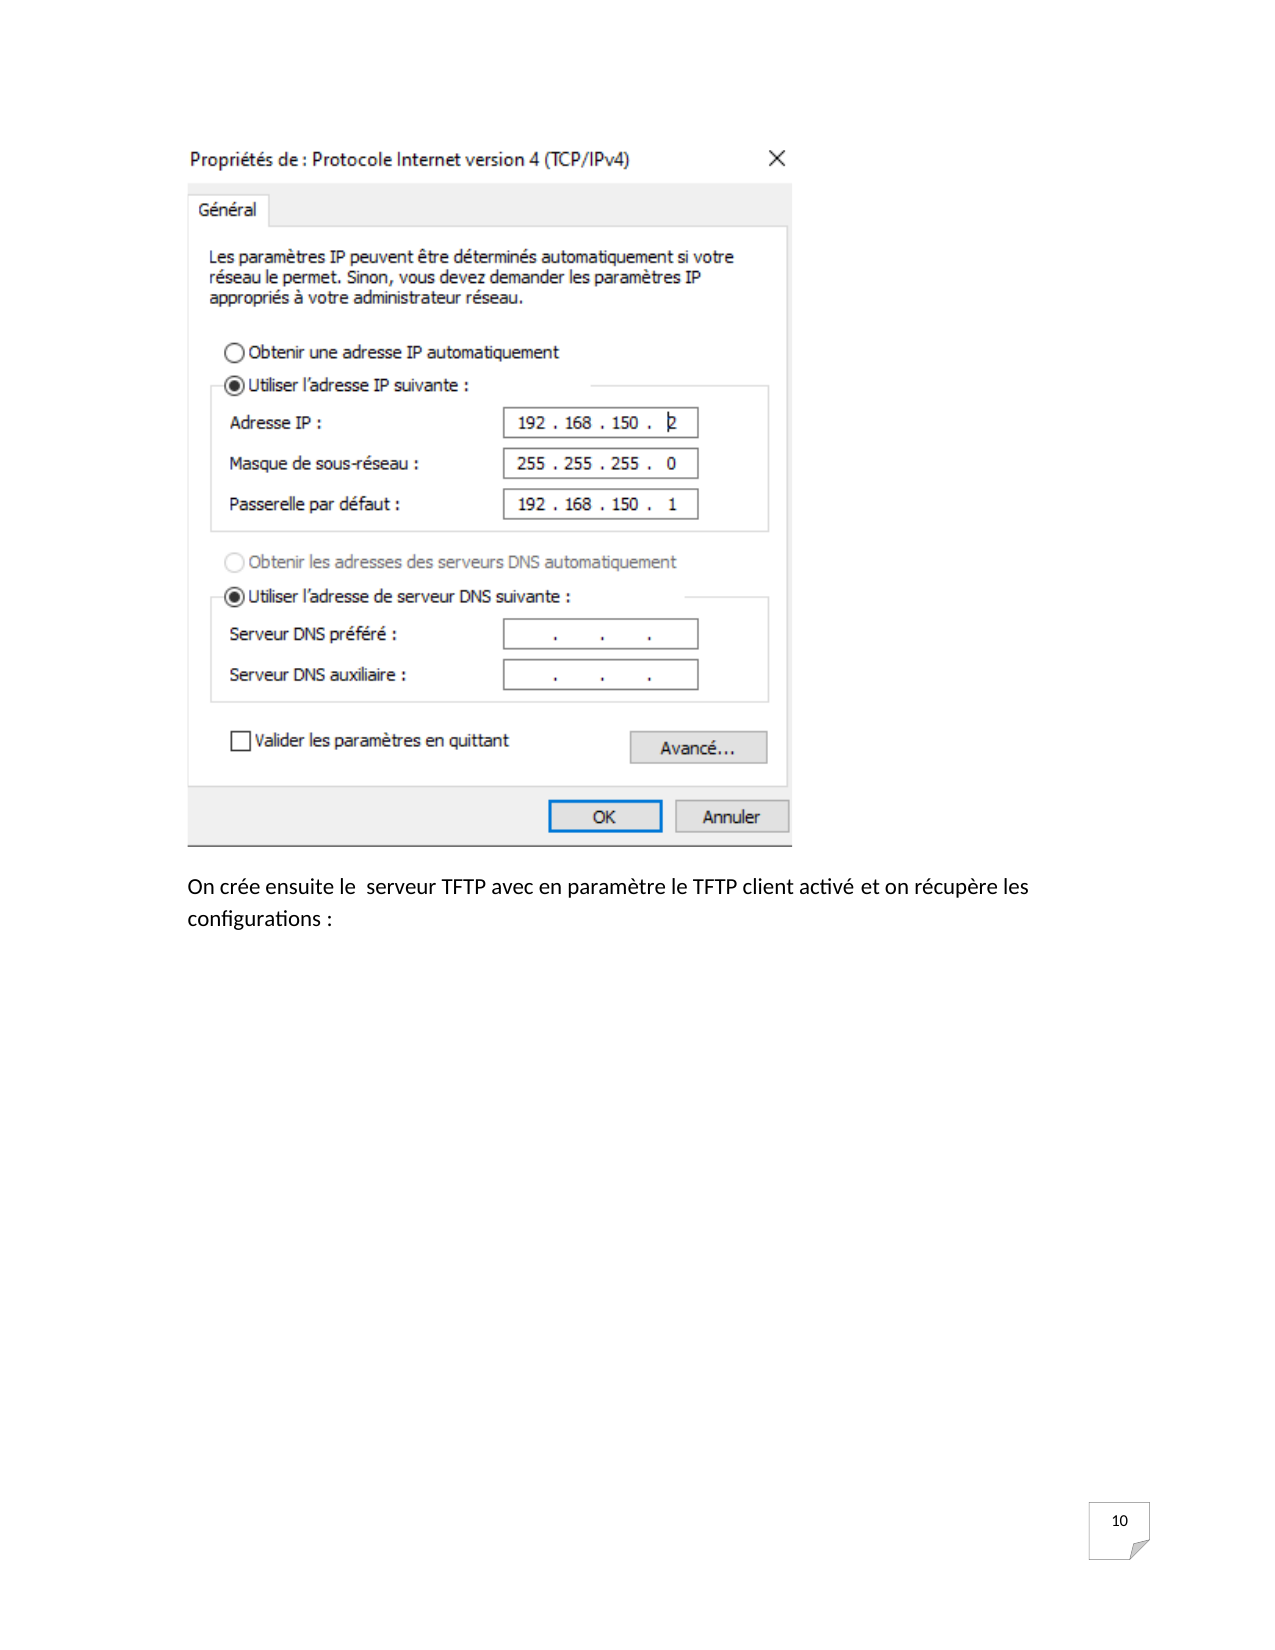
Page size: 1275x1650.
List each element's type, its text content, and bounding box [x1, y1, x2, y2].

text On crée ensuite le serveur TFTP avec en paramètre le TFTP client activé et on récupère les configurations : [187, 872, 1087, 932]
picture [187, 150, 793, 847]
